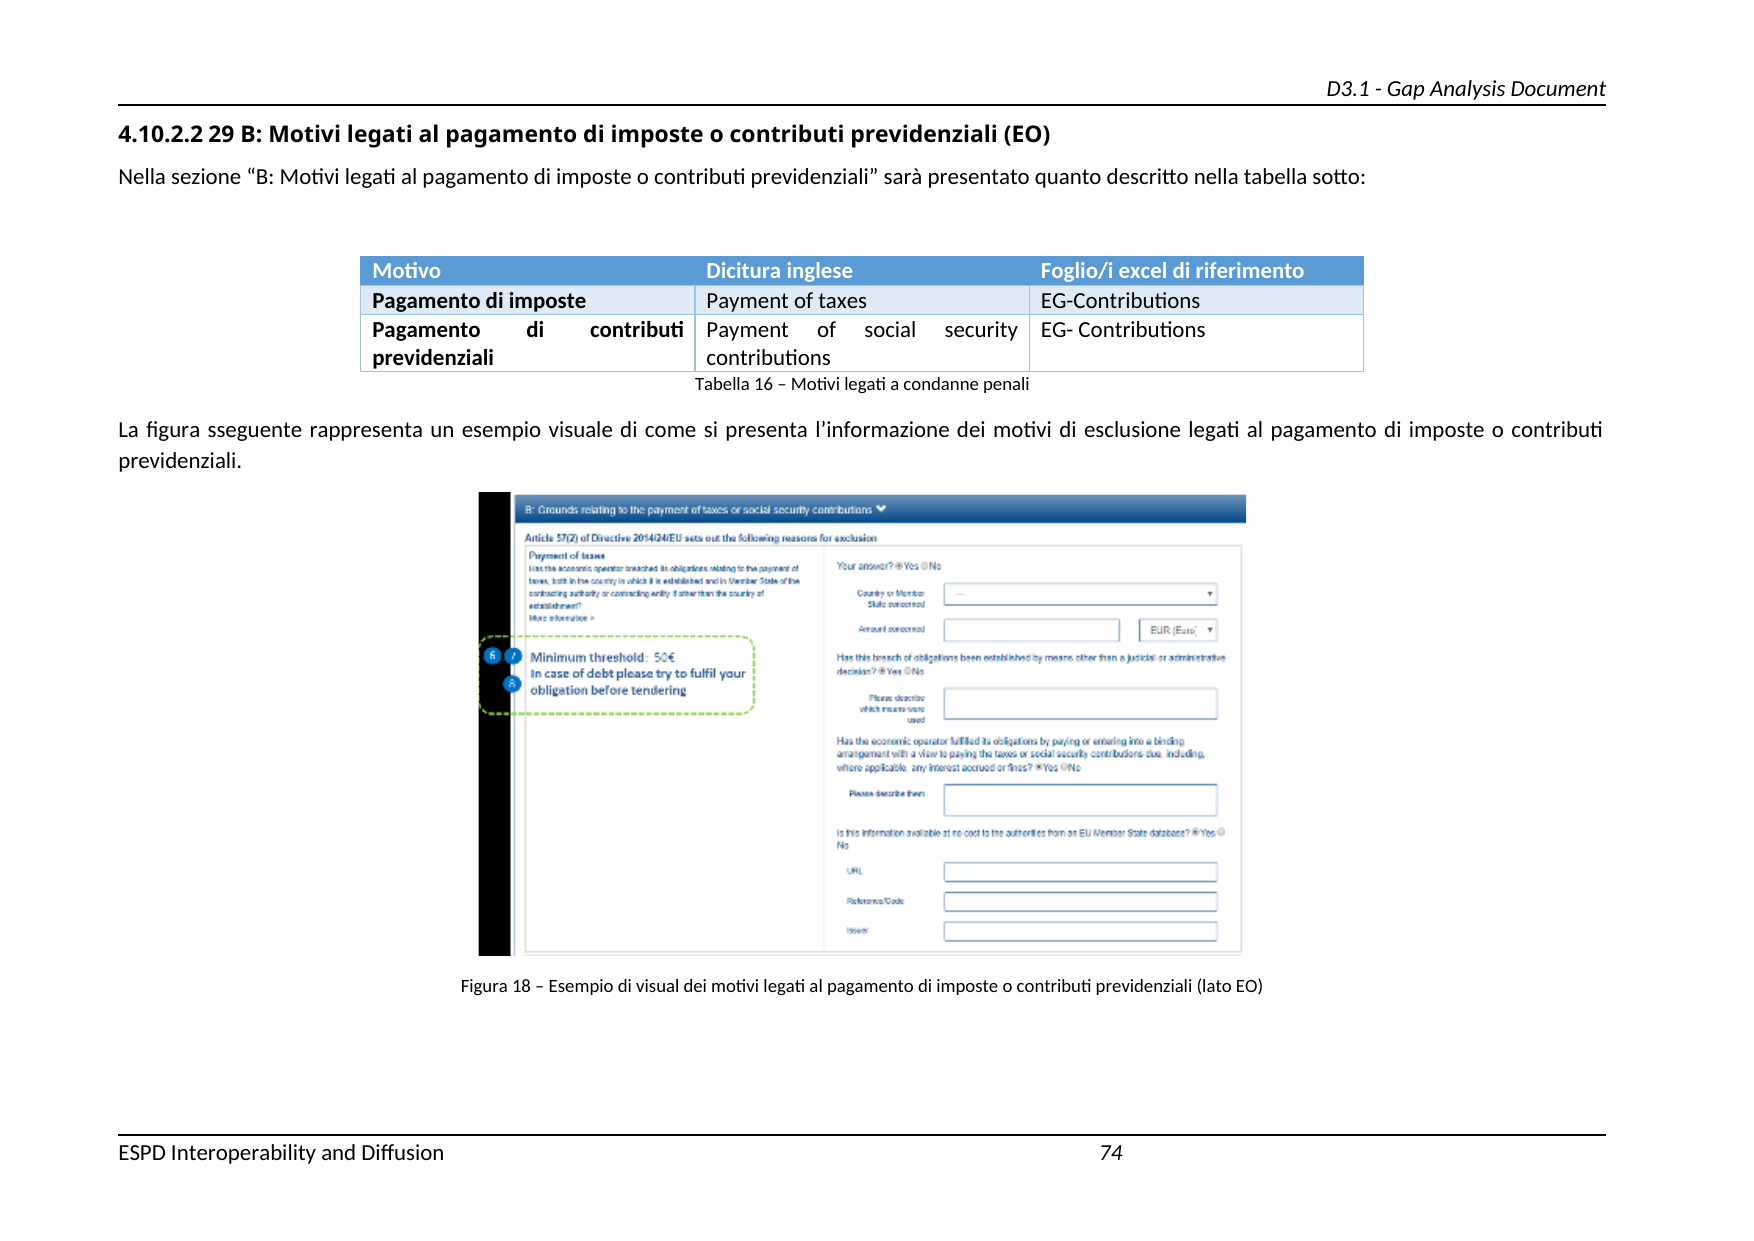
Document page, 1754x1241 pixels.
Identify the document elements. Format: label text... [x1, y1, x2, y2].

table_cell Payment of taxes [696, 286, 1029, 314]
subtitle REF030 B: Motivi legati al pagamento di imposte o contributi previdenziali (EO) [118, 118, 1606, 149]
picture [478, 492, 1247, 956]
table_header Foglio/i excel di riferimento [1030, 257, 1363, 285]
table_header Motivo [361, 257, 694, 285]
text Figura 18 – Esempio di visual dei motivi legati al pagamento di imposte o contributi previdenziali (lato EO) [118, 974, 1606, 997]
table_cell Pagamento di imposte [361, 286, 694, 314]
table_cell Pagamento di contributi previdenziali [361, 315, 694, 371]
table_cell Payment of social security contributions [696, 315, 1029, 371]
table_header Dicitura inglese [696, 257, 1029, 285]
table_cell EG- Contributions [1030, 315, 1363, 371]
table_cell EG-Contributions [1030, 286, 1363, 314]
text La figura sseguente rappresenta un esempio visuale di come si presenta l’informazione dei motivi di esclusione legati al pagamento di imposte o contributi previdenziali. [118, 416, 1606, 474]
text Nella sezione “B: Motivi legati al pagamento di imposte o contributi previdenziali” sarà presentato quanto descritto nella tabella sotto: [118, 162, 1606, 190]
